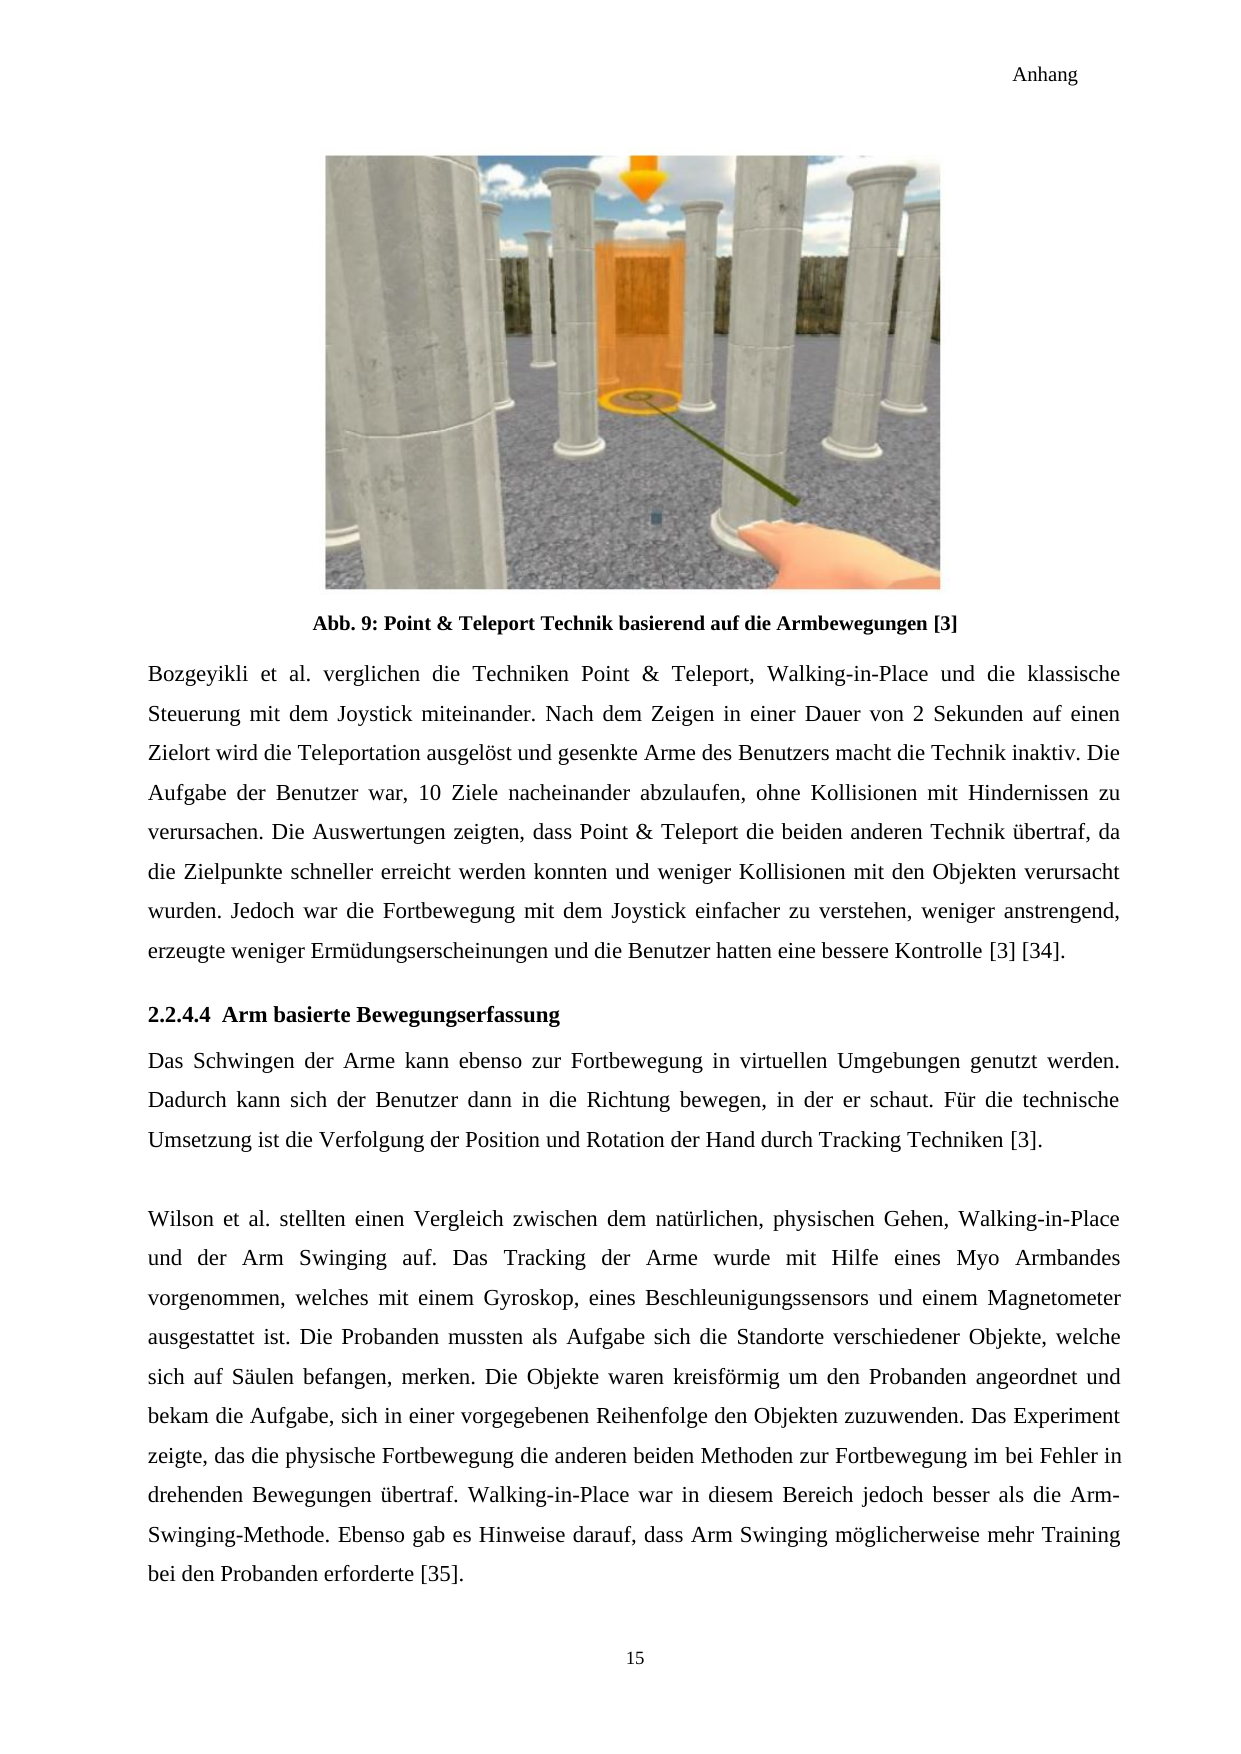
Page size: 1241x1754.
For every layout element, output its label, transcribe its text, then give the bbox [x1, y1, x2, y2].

text Abb. 9: Point & Teleport Technik basierend auf die Armbewegungen [148, 611, 1122, 635]
subtitle Arm basierte Bewegungserfassung [148, 1001, 1122, 1028]
text Das Schwingen der Arme kann ebenso zur Fortbewegung in virtuellen Umgebungen genutzt werden. Dadurch kann sich der Benutzer dann in die Richtung bewegen, in der er schaut. Für die technische Umsetzung ist die Verfolgung der Position und Rotation der Hand durch Tracking Techniken . [148, 1047, 1122, 1152]
text Bozgeyikli et al. verglichen die Techniken Point & Teleport, Walking-in-Place und die klassische Steuerung mit dem Joystick miteinander. Nach dem Zeigen in einer Dauer von 2 Sekunden auf einen Zielort wird die Teleportation ausgelöst und gesenkte Arme des Benutzers macht die Technik inaktiv. Die Aufgabe der Benutzer war, 10 Ziele nacheinander abzulaufen, ohne Kollisionen mit Hindernissen zu verursachen. Die Auswertungen zeigten, dass Point & Teleport die beiden anderen Technik übertraf, da die Zielpunkte schneller erreicht werden konnten und weniger Kollisionen mit den Objekten verursacht wurden. Jedoch war die Fortbewegung mit dem Joystick einfacher zu verstehen, weniger anstrengend, erzeugte weniger Ermüdungserscheinungen und die Benutzer hatten eine bessere Kontrolle . [148, 660, 1122, 963]
picture [318, 147, 951, 599]
text Wilson et al. stellten einen Vergleich zwischen dem natürlichen, physischen Gehen, Walking-in-Place und der Arm Swinging auf. Das Tracking der Arme wurde mit Hilfe eines Myo Armbandes vorgenommen, welches mit einem Gyroskop, eines Beschleunigungssensors und einem Magnetometer ausgestattet ist. Die Probanden mussten als Aufgabe sich die Standorte verschiedener Objekte, welche sich auf Säulen befangen, merken. Die Objekte waren kreisförmig um den Probanden angeordnet und bekam die Aufgabe, sich in einer vorgegebenen Reihenfolge den Objekten zuzuwenden. Das Experiment zeigte, das die physische Fortbewegung die anderen beiden Methoden zur Fortbewegung im bei Fehler in drehenden Bewegungen übertraf. Walking-in-Place war in diesem Bereich jedoch besser als die Arm-Swinging-Methode. Ebenso gab es Hinweise darauf, dass Arm Swinging möglicherweise mehr Training bei den Probanden erforderte . [148, 1205, 1122, 1587]
